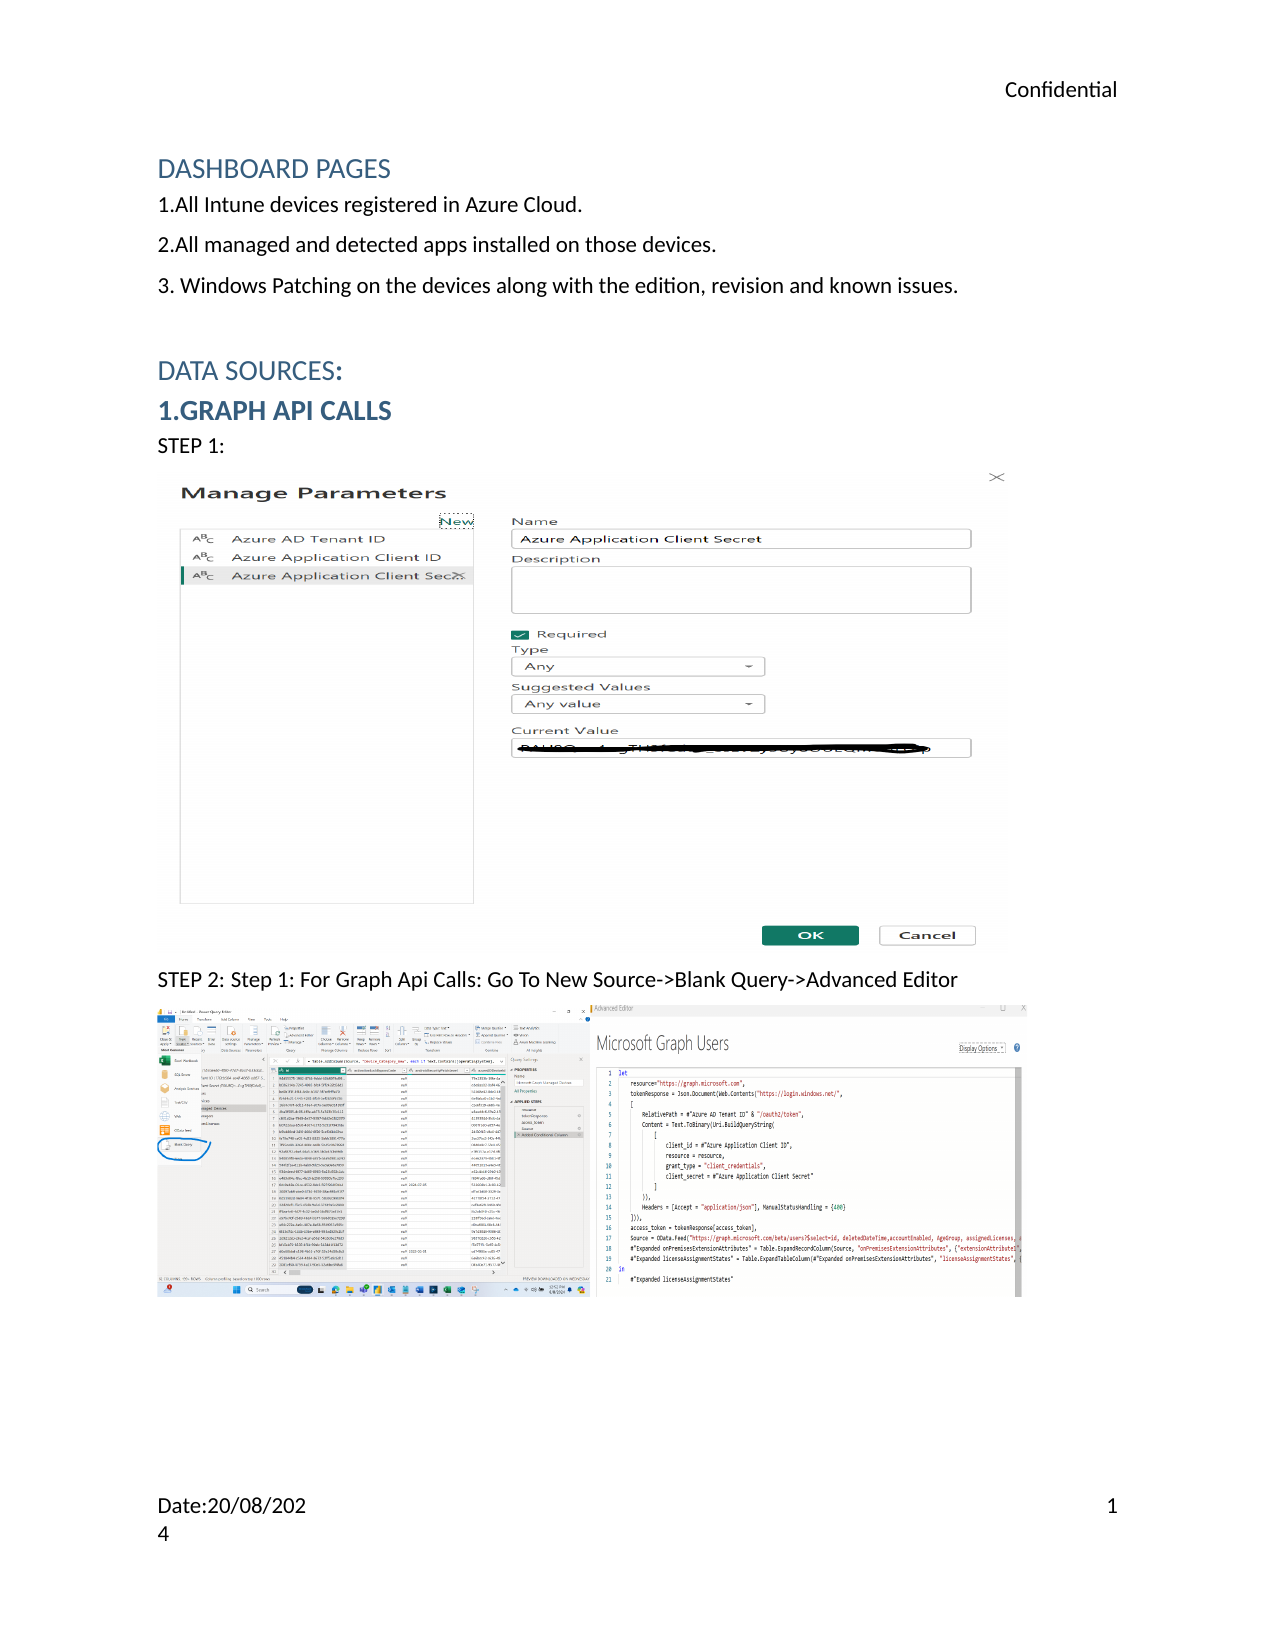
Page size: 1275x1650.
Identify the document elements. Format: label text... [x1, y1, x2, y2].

picture [157, 472, 1009, 953]
text 1.All Intune devices registered in Azure Cloud. [157, 190, 1117, 218]
text STEP 2: Step 1: For Graph Api Calls: Go To New Source->Blank Query->Advanced Editor [157, 965, 1117, 993]
subtitle 1.Graph API Calls [157, 392, 1117, 427]
text 2.All managed and detected apps installed on those devices. [157, 230, 1117, 258]
text 3. Windows Patching on the devices along with the edition, revision and known issues. [157, 271, 1117, 299]
picture [157, 1005, 1028, 1297]
text STEP 1: [157, 431, 1117, 459]
subtitle Data Sources: [157, 352, 1117, 387]
